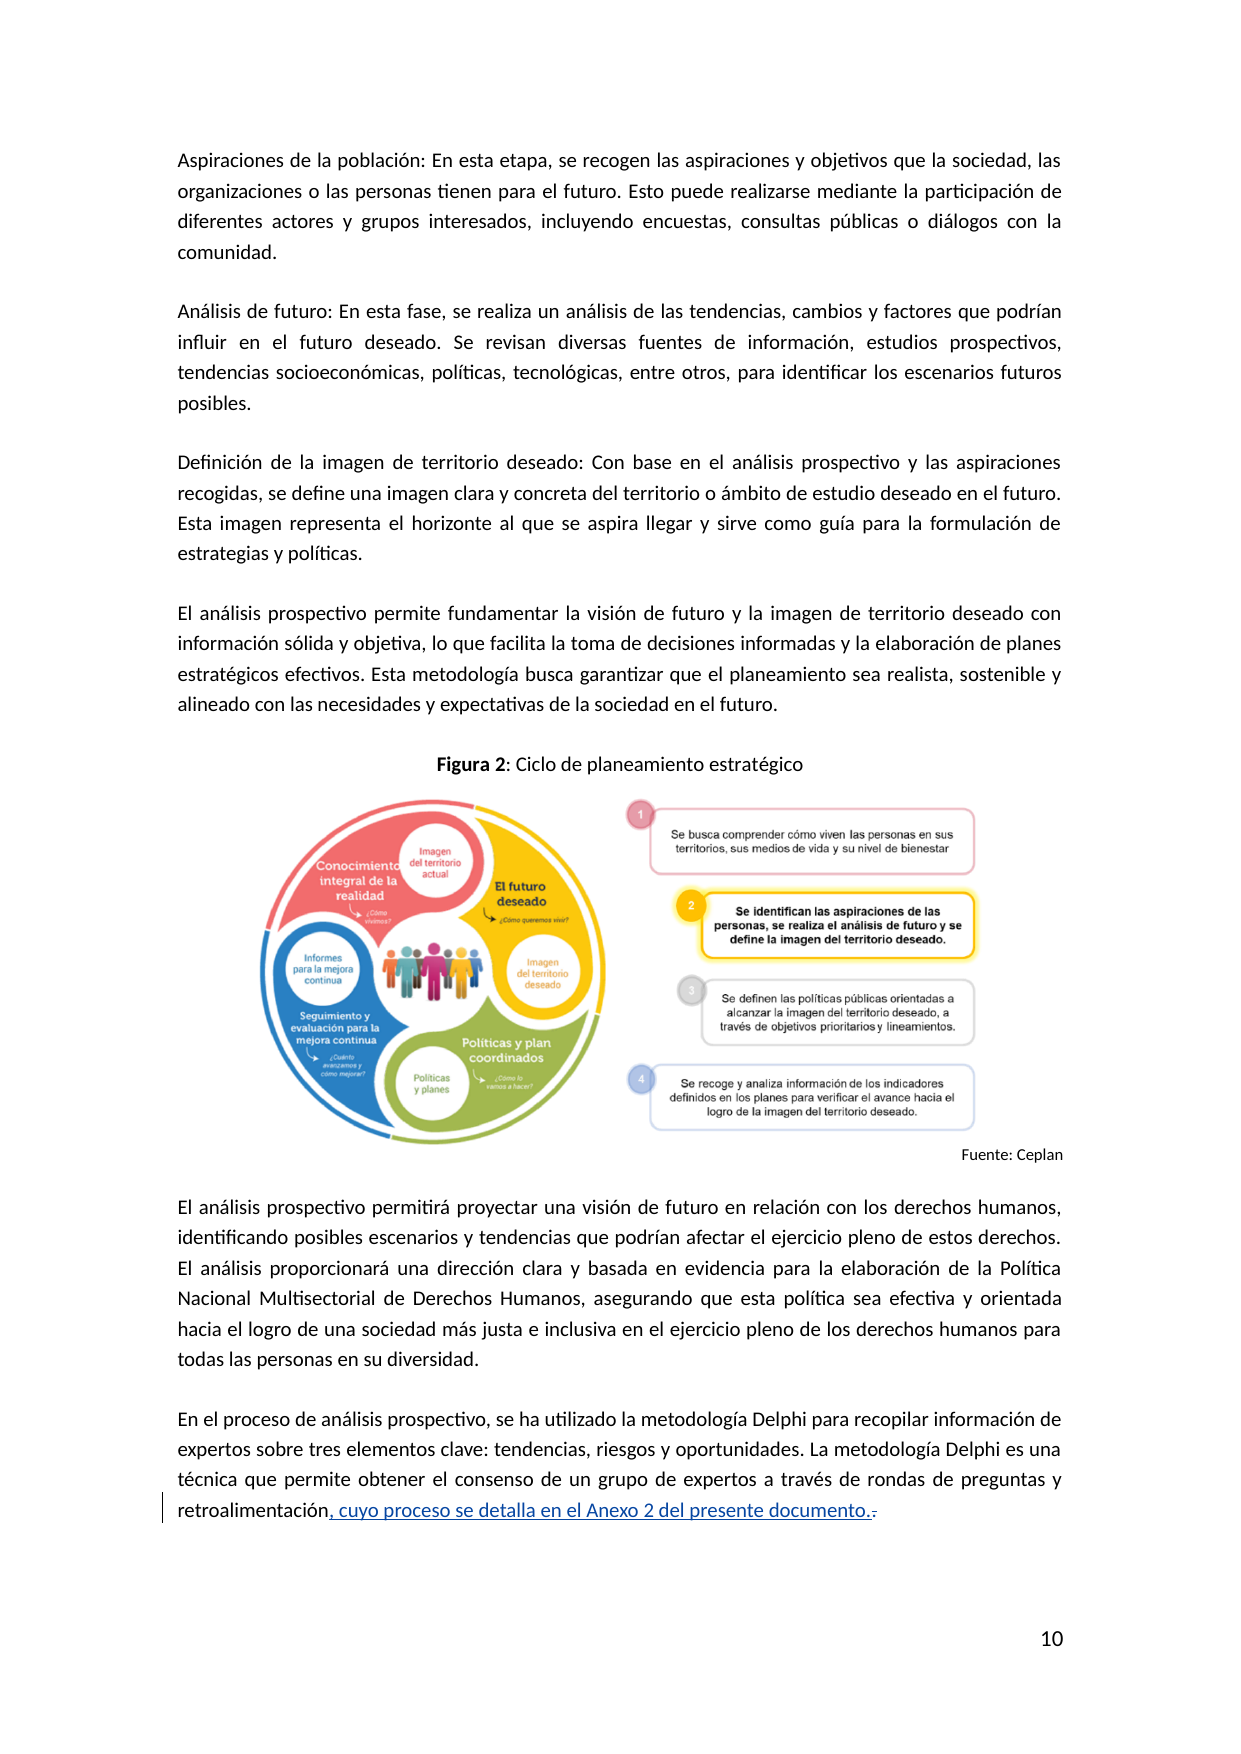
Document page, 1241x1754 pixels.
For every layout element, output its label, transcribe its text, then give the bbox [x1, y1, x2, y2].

text Análisis de futuro: En esta fase, se realiza un análisis de las tendencias, cambios y factores que podrían influir en el futuro deseado. Se revisan diversas fuentes de información, estudios prospectivos, tendencias socioeconómicas, políticas, tecnológicas, entre otros, para identificar los escenarios futuros posibles. [177, 298, 1063, 415]
text Aspiraciones de la población: En esta etapa, se recogen las aspiraciones y objetivos que la sociedad, las organizaciones o las personas tienen para el futuro. Esto puede realizarse mediante la participación de diferentes actores y grupos interesados, incluyendo encuestas, consultas públicas o diálogos con la comunidad. [177, 148, 1063, 264]
text Fuente: Ceplan [177, 1145, 1063, 1165]
text En el proceso de análisis prospectivo, se ha utilizado la metodología Delphi para recopilar información de expertos sobre tres elementos clave: tendencias, riesgos y oportunidades. La metodología Delphi es una técnica que permite obtener el consenso de un grupo de expertos a través de rondas de preguntas y retroalimentación [177, 1406, 1063, 1522]
text El análisis prospectivo permite fundamentar la visión de futuro y la imagen de territorio deseado con información sólida y objetiva, lo que facilita la toma de decisiones informadas y la elaboración de planes estratégicos efectivos. Esta metodología busca garantizar que el planeamiento sea realista, sostenible y alineado con las necesidades y expectativas de la sociedad en el futuro. [177, 600, 1063, 717]
text Definición de la imagen de territorio deseado: Con base en el análisis prospectivo y las aspiraciones recogidas, se define una imagen clara y concreta del territorio o ámbito de estudio deseado en el futuro. Esta imagen representa el horizonte al que se aspira llegar y sirve como guía para la formulación de estrategias y políticas. [177, 449, 1063, 566]
picture [257, 797, 984, 1145]
text El análisis prospectivo permitirá proyectar una visión de futuro en relación con los derechos humanos, identificando posibles escenarios y tendencias que podrían afectar el ejercicio pleno de estos derechos. El análisis proporcionará una dirección clara y basada en evidencia para la elaboración de la Política Nacional Multisectorial de Derechos Humanos, asegurando que esta política sea efectiva y orientada hacia el logro de una sociedad más justa e inclusiva en el ejercicio pleno de los derechos humanos para todas las personas en su diversidad. [177, 1194, 1063, 1372]
text Figura 2: Ciclo de planeamiento estratégico [177, 751, 1063, 776]
